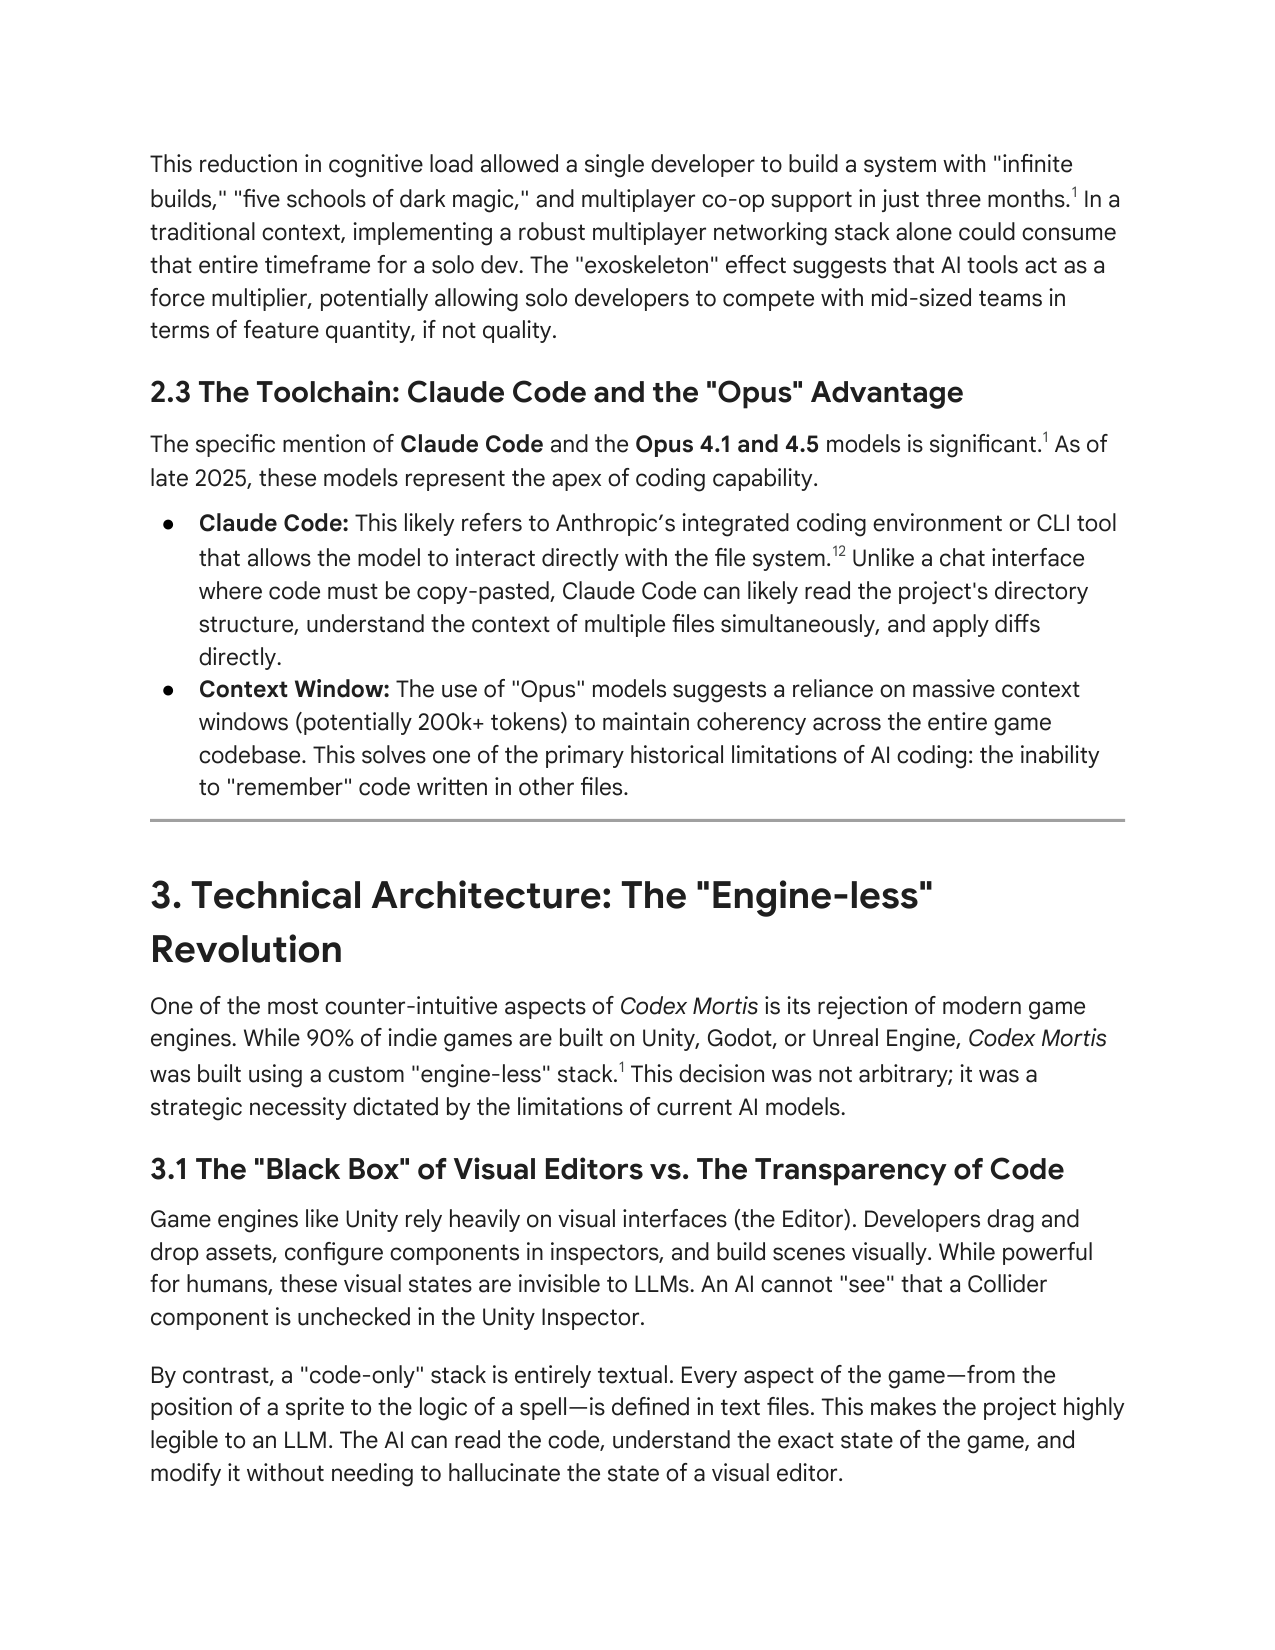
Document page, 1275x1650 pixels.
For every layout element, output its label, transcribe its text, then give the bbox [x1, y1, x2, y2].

text Game engines like Unity rely heavily on visual interfaces (the Editor). Developers drag and drop assets, configure components in inspectors, and build scenes visually. While powerful for humans, these visual states are invisible to LLMs. An AI cannot "see" that a Collider component is unchecked in the Unity Inspector. [150, 1205, 1125, 1332]
text The specific mention of Claude Code and the Opus 4.1 and 4.5 models is significant.1 As of late 2025, these models represent the apex of coding capability. [150, 428, 1125, 492]
list Claude Code: This likely refers to Anthropic’s integrated coding environment or CLI tool that allows the model to interact directly with the file system.12 Unlike a chat interface where code must be copy-pasted, Claude Code can likely read the project's directory structure, understand the context of multiple files simultaneously, and apply diffs directly. [161, 509, 1125, 672]
subtitle 3.1 The "Black Box" of Visual Editors vs. The Transparency of Code [150, 1151, 1125, 1187]
text By contrast, a "code-only" stack is entirely textual. Every aspect of the game—from the position of a sprite to the logic of a spell—is defined in text files. This makes the project highly legible to an LLM. The AI can read the code, understand the exact state of the game, and modify it without needing to hallucinate the state of a visual editor. [150, 1361, 1125, 1488]
text One of the most counter-intuitive aspects of Codex Mortis is its rejection of modern game engines. While 90% of indie games are built on Unity, Godot, or Unreal Engine, Codex Mortis was built using a custom "engine-less" stack.1 This decision was not arbitrary; it was a strategic necessity dictated by the limitations of current AI models. [150, 992, 1125, 1122]
list Context Window: The use of "Opus" models suggests a reliance on massive context windows (potentially 200k+ tokens) to maintain coherency across the entire game codebase. This solves one of the primary historical limitations of AI coding: the inability to "remember" code written in other files. [161, 676, 1125, 802]
subtitle 2.3 The Toolchain: Claude Code and the "Opus" Advantage [150, 374, 1125, 411]
text This reduction in cognitive load allowed a single developer to build a system with "infinite builds," "five schools of dark magic," and multiplayer co-op support in just three months.1 In a traditional context, implementing a robust multiplayer networking stack alone could consume that entire timeframe for a solo dev. The "exoskeleton" effect suggests that AI tools act as a force multiplier, potentially allowing solo developers to compete with mid-sized teams in terms of feature quantity, if not quality. [150, 150, 1125, 345]
subtitle 3. Technical Architecture: The "Engine-less" Revolution [150, 822, 1125, 973]
